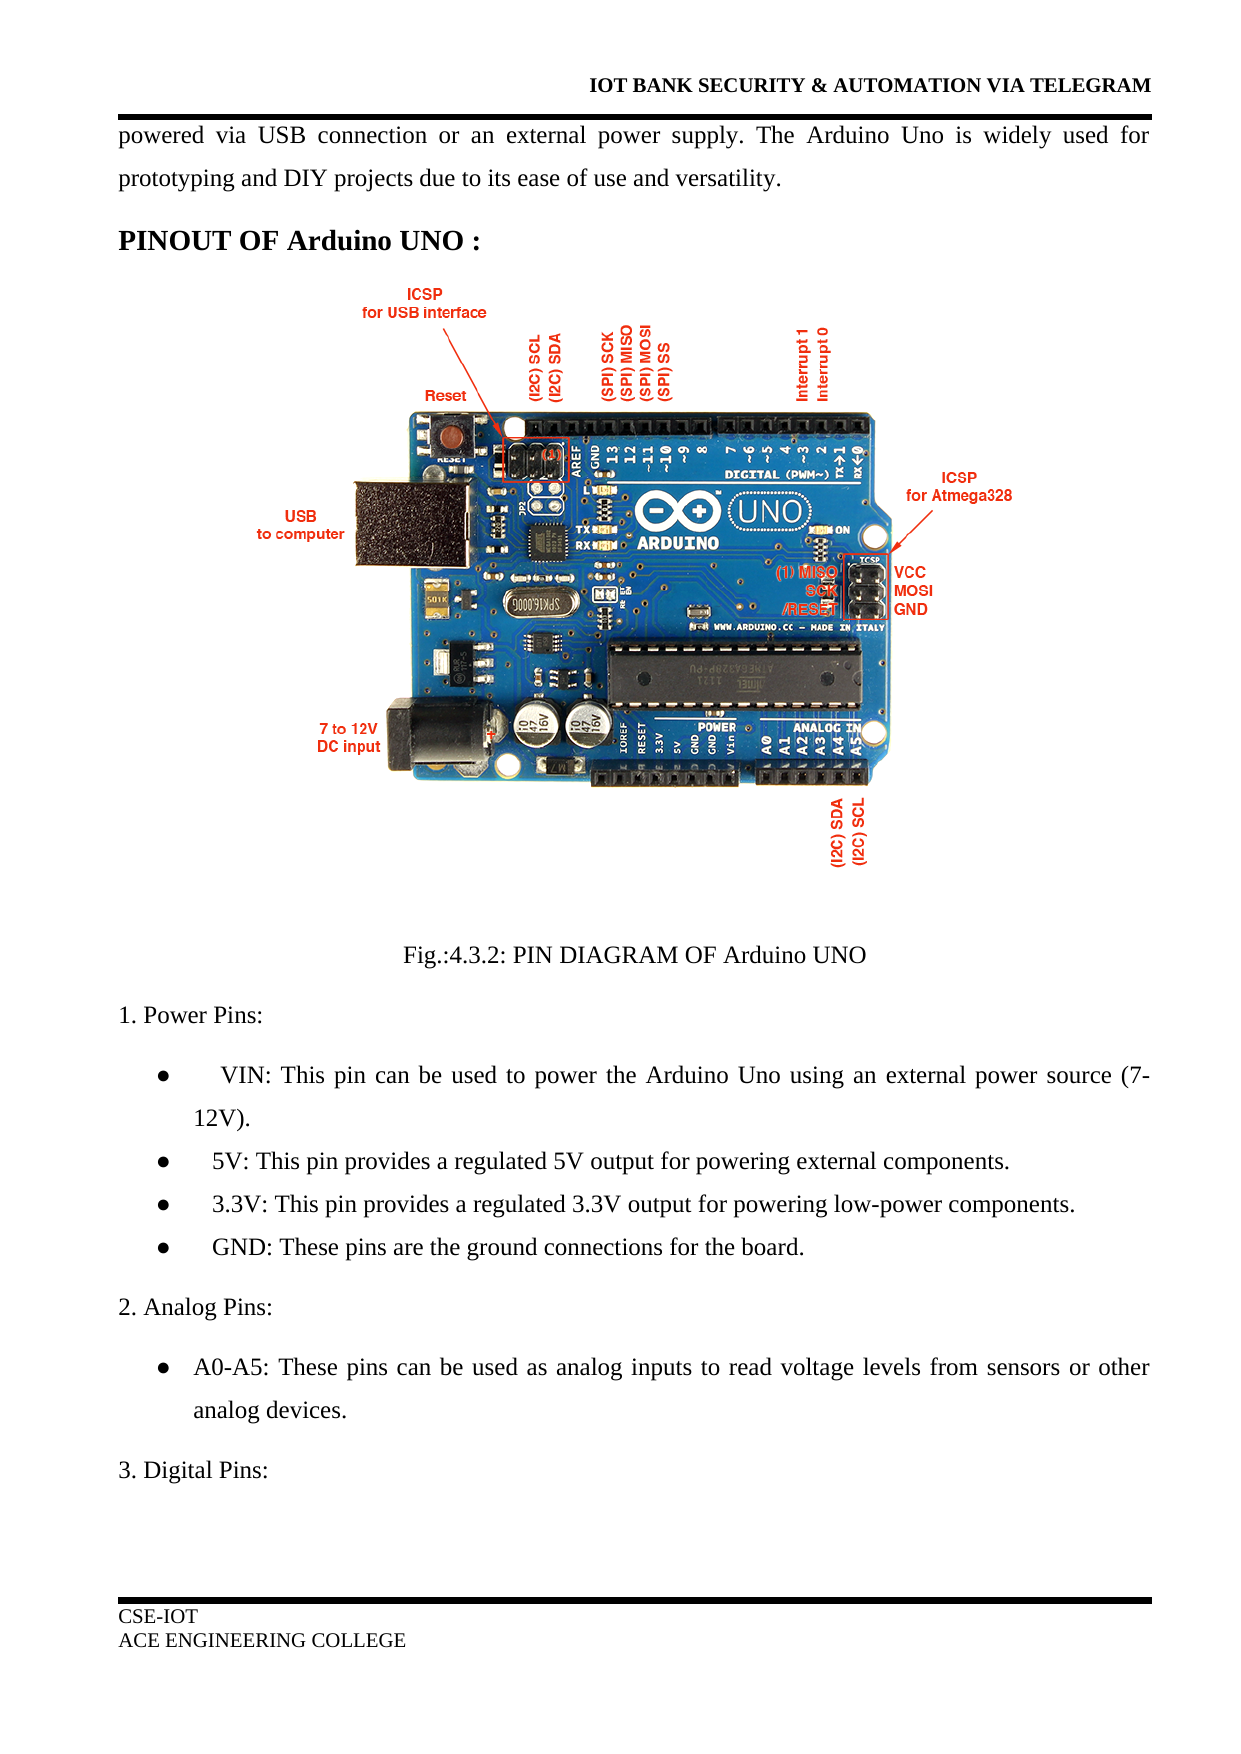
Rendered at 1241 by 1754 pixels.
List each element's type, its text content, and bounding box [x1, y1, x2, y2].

list GND: These pins are the ground connections for the board. [156, 1232, 1152, 1261]
text PINOUT OF Arduino UNO : [118, 223, 1152, 257]
picture [248, 279, 1021, 874]
text 3. Digital Pins: [118, 1455, 1152, 1484]
list VIN: This pin can be used to power the Arduino Uno using an external power source (7-12V). [156, 1060, 1152, 1132]
list 3.3V: This pin provides a regulated 3.3V output for powering low-power components. [156, 1189, 1152, 1218]
text 1. Power Pins: [118, 1000, 1152, 1029]
list A0-A5: These pins can be used as analog inputs to read voltage levels from sensors or other analog devices. [156, 1352, 1152, 1424]
text 2. Analog Pins: [118, 1292, 1152, 1321]
list 5V: This pin provides a regulated 5V output for powering external components. [156, 1146, 1152, 1175]
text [118, 120, 1152, 192]
